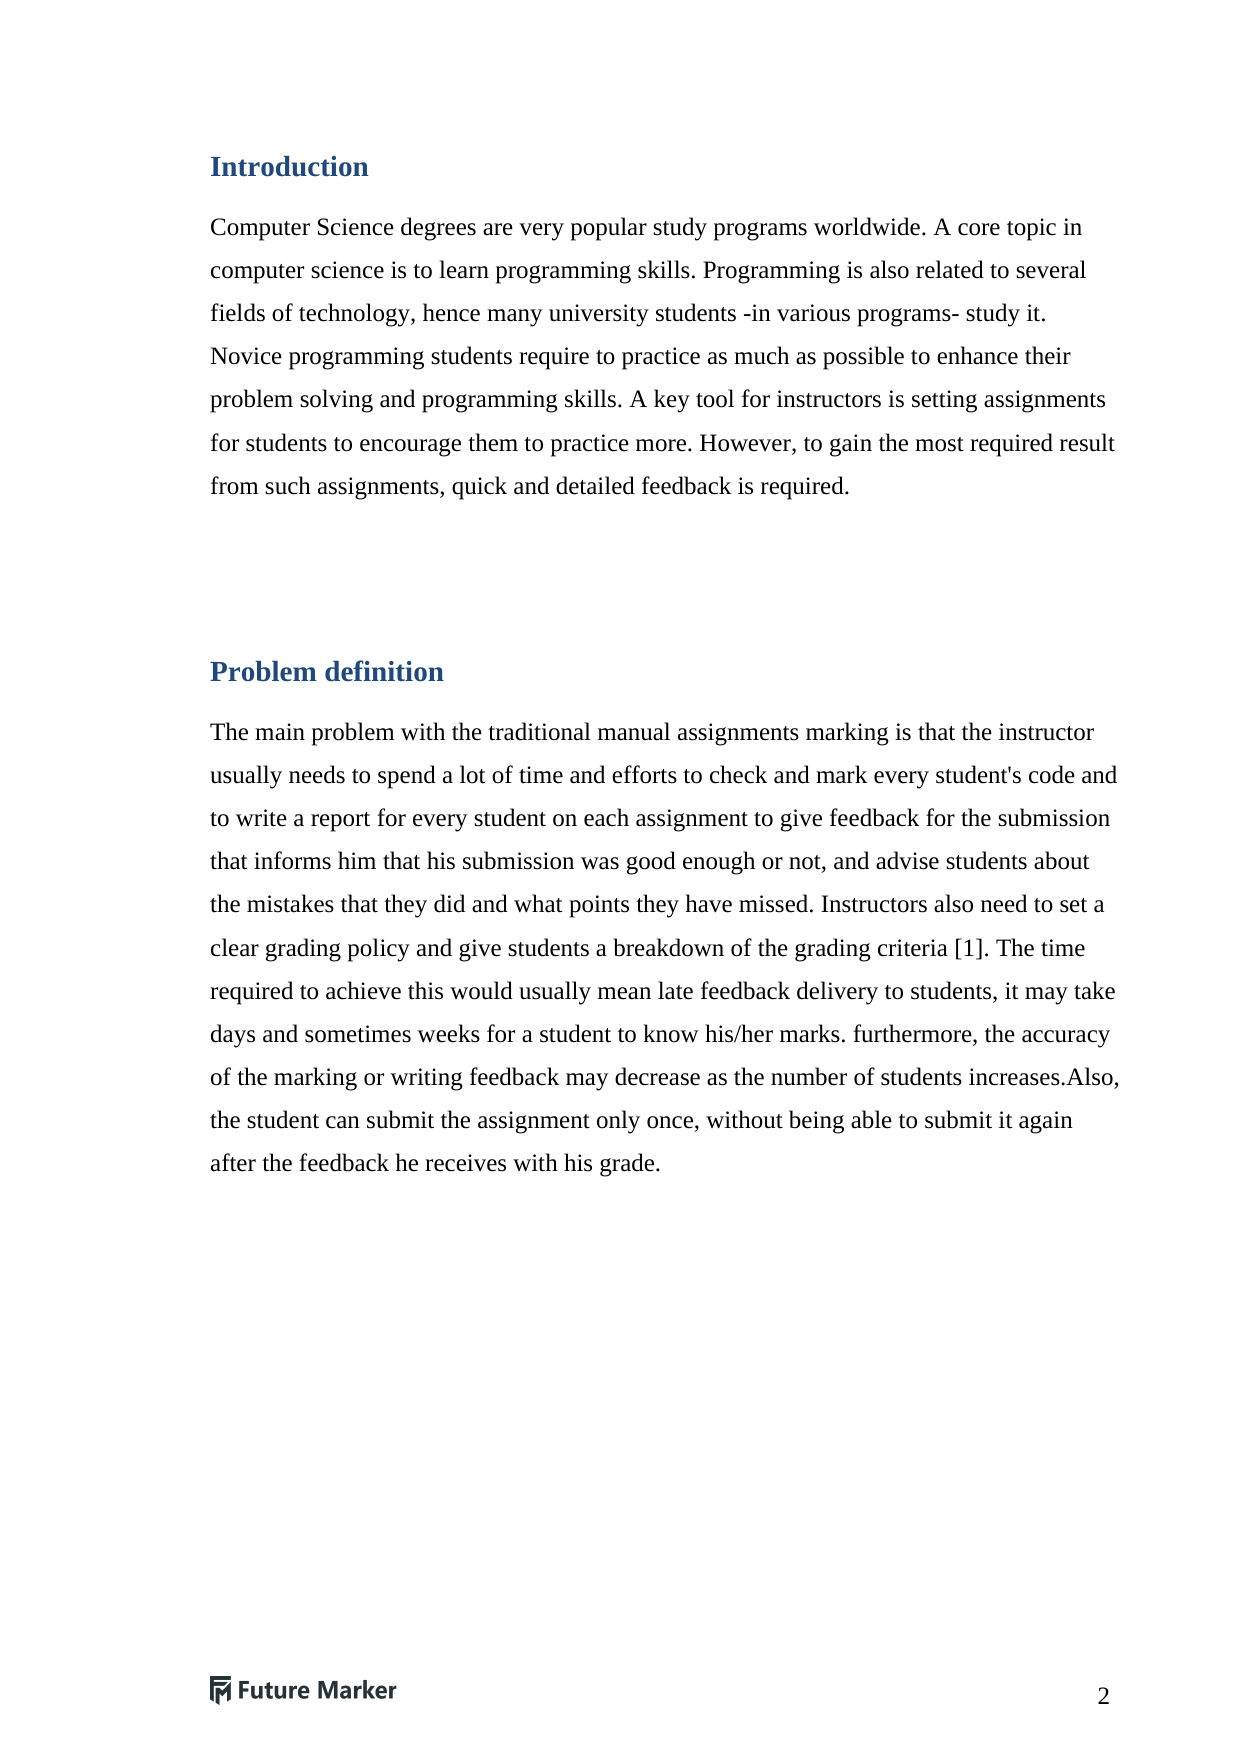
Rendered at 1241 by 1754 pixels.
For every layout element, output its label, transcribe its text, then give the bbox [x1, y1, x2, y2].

subtitle Introduction [210, 149, 1120, 183]
text Computer Science degrees are very popular study programs worldwide. A core topic in computer science is to learn programming skills. Programming is also related to several fields of technology, hence many university students -in various programs- study it. Novice programming students require to practice as much as possible to enhance their problem solving and programming skills. A key tool for instructors is setting assignments for students to encourage them to practice more. However, to gain the most required result from such assignments, quick and detailed feedback is required. [210, 212, 1120, 499]
text The main problem with the traditional manual assignments marking is that the instructor usually needs to spend a lot of time and efforts to check and mark every student's code and to write a report for every student on each assignment to give feedback for the submission that informs him that his submission was good enough or not, and advise students about the mistakes that they did and what points they have missed. Instructors also need to set a clear grading policy and give students a breakdown of the grading criteria. The time required to achieve this would usually mean late feedback delivery to students, it may take days and sometimes weeks for a student to know his/her marks. furthermore, the accuracy of the marking or writing feedback may decrease as the number of students increases.Also, the student can submit the assignment only once, without being able to submit it again after the feedback he receives with his grade. [210, 717, 1120, 1177]
picture [210, 1676, 397, 1705]
subtitle Problem definition [210, 654, 1120, 688]
